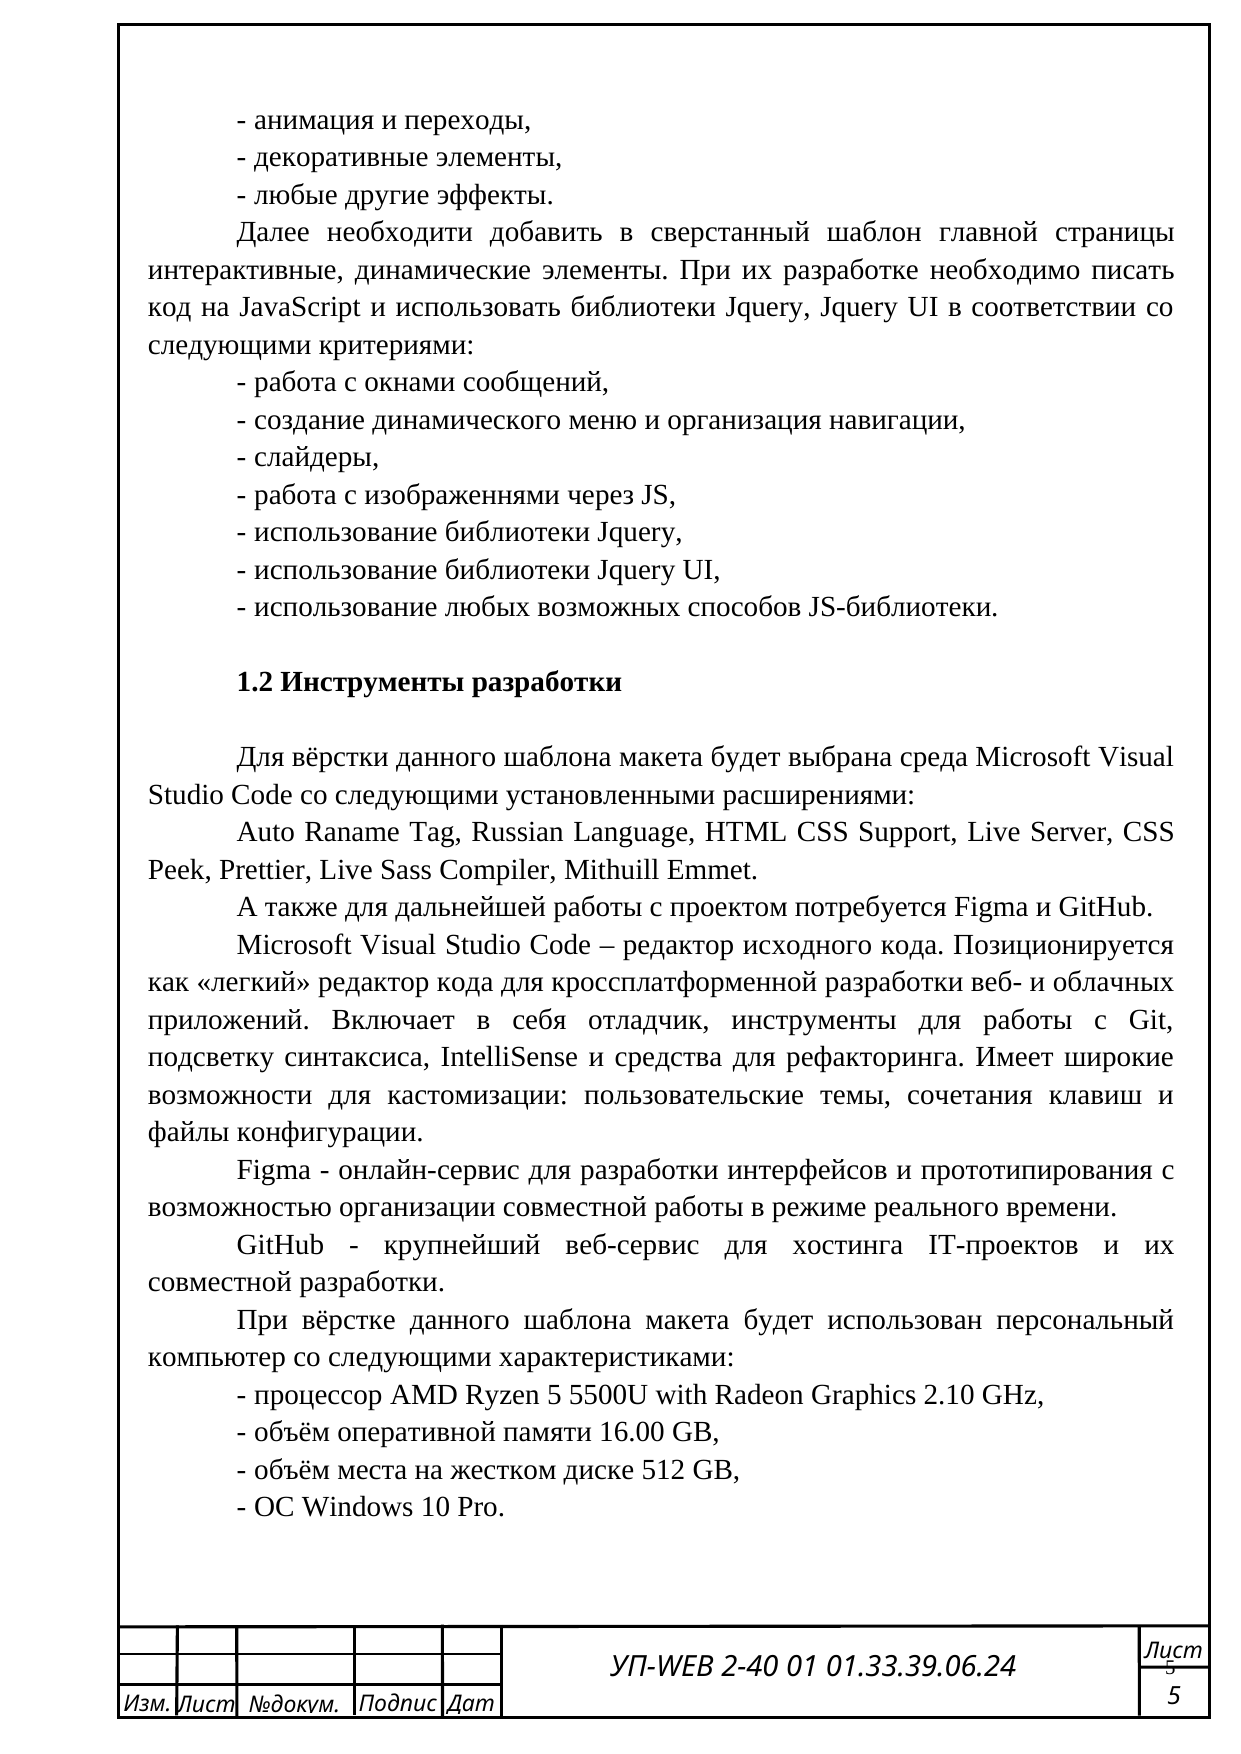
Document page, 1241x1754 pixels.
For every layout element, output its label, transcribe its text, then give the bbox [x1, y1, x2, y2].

text При вёрстке данного шаблона макета будет использован персональный компьютер со следующими характеристиками: [148, 1299, 1175, 1374]
list работа с изображеннями через JS, [236, 474, 1175, 512]
list работа с окнами сообщений, [236, 362, 1175, 399]
text 1.2 Инструменты разработки [148, 662, 1175, 699]
list использование любых возможных способов JS-библиотеки. [236, 587, 1175, 624]
list процессор AMD Ryzen 5 5500U with Radeon Graphics 2.10 GHz, [236, 1374, 1175, 1412]
list объём оперативной памяти 16.00 GB, [236, 1412, 1175, 1449]
list создание динамического меню и организация навигации, [236, 399, 1175, 437]
text А также для дальнейшей работы с проектом потребуется Figma и GitHub. [148, 887, 1175, 924]
list декоративные элементы, [236, 137, 1175, 174]
list анимация и переходы, [236, 99, 1175, 137]
list слайдеры, [236, 437, 1175, 474]
text Figma - онлайн-сервис для разработки интерфейсов и прототипирования с возможностью организации совместной работы в режиме реального времени. [148, 1149, 1175, 1224]
list использование библиотеки Jquery, [236, 512, 1175, 549]
text Місrоsoft Visual Studio Code – редактор исходного кода. Позиционируется как «легкий» редактор кода для кроссплатформенной разработки веб- и облачных приложений. Включает в себя отладчик, инструменты для работы с Git, подсветку синтаксиса, IntelliSense и средства для рефакторинга. Имеет широкие возможности для кастомизации: пользовательские темы, сочетания клавиш и файлы конфигурации. [148, 924, 1175, 1149]
text Далее необходити добавить в сверстанный шаблон главной страницы интерактивные, динамические элементы. При их разработке необходимо писать код на JavaScript и использовать библиотеки Jquery, Jquerу UI в соответствии со следующими критериями: [148, 212, 1175, 362]
list ОС Windows 10 Pro. [236, 1487, 1175, 1524]
text Auto Raname Tag, Russian Language, HTML CSS Support, Live Server, CSS Peek, Prettier, Live Sass Compiler, Mithuill Emmet. [148, 812, 1175, 887]
list использование библиотеки Jquery UI, [236, 549, 1175, 587]
text GitHub - крупнейший веб-сервис для хостинга IT-проектов и их совместной разработки. [148, 1224, 1175, 1299]
list объём места на жестком диске 512 GB, [236, 1449, 1175, 1487]
list любые другие эффекты. [236, 174, 1175, 212]
text Для вёрстки данного шаблона макета будет выбрана среда Місrоsoft Visual Studio Code co следующими установленными расширениями: [148, 737, 1175, 812]
